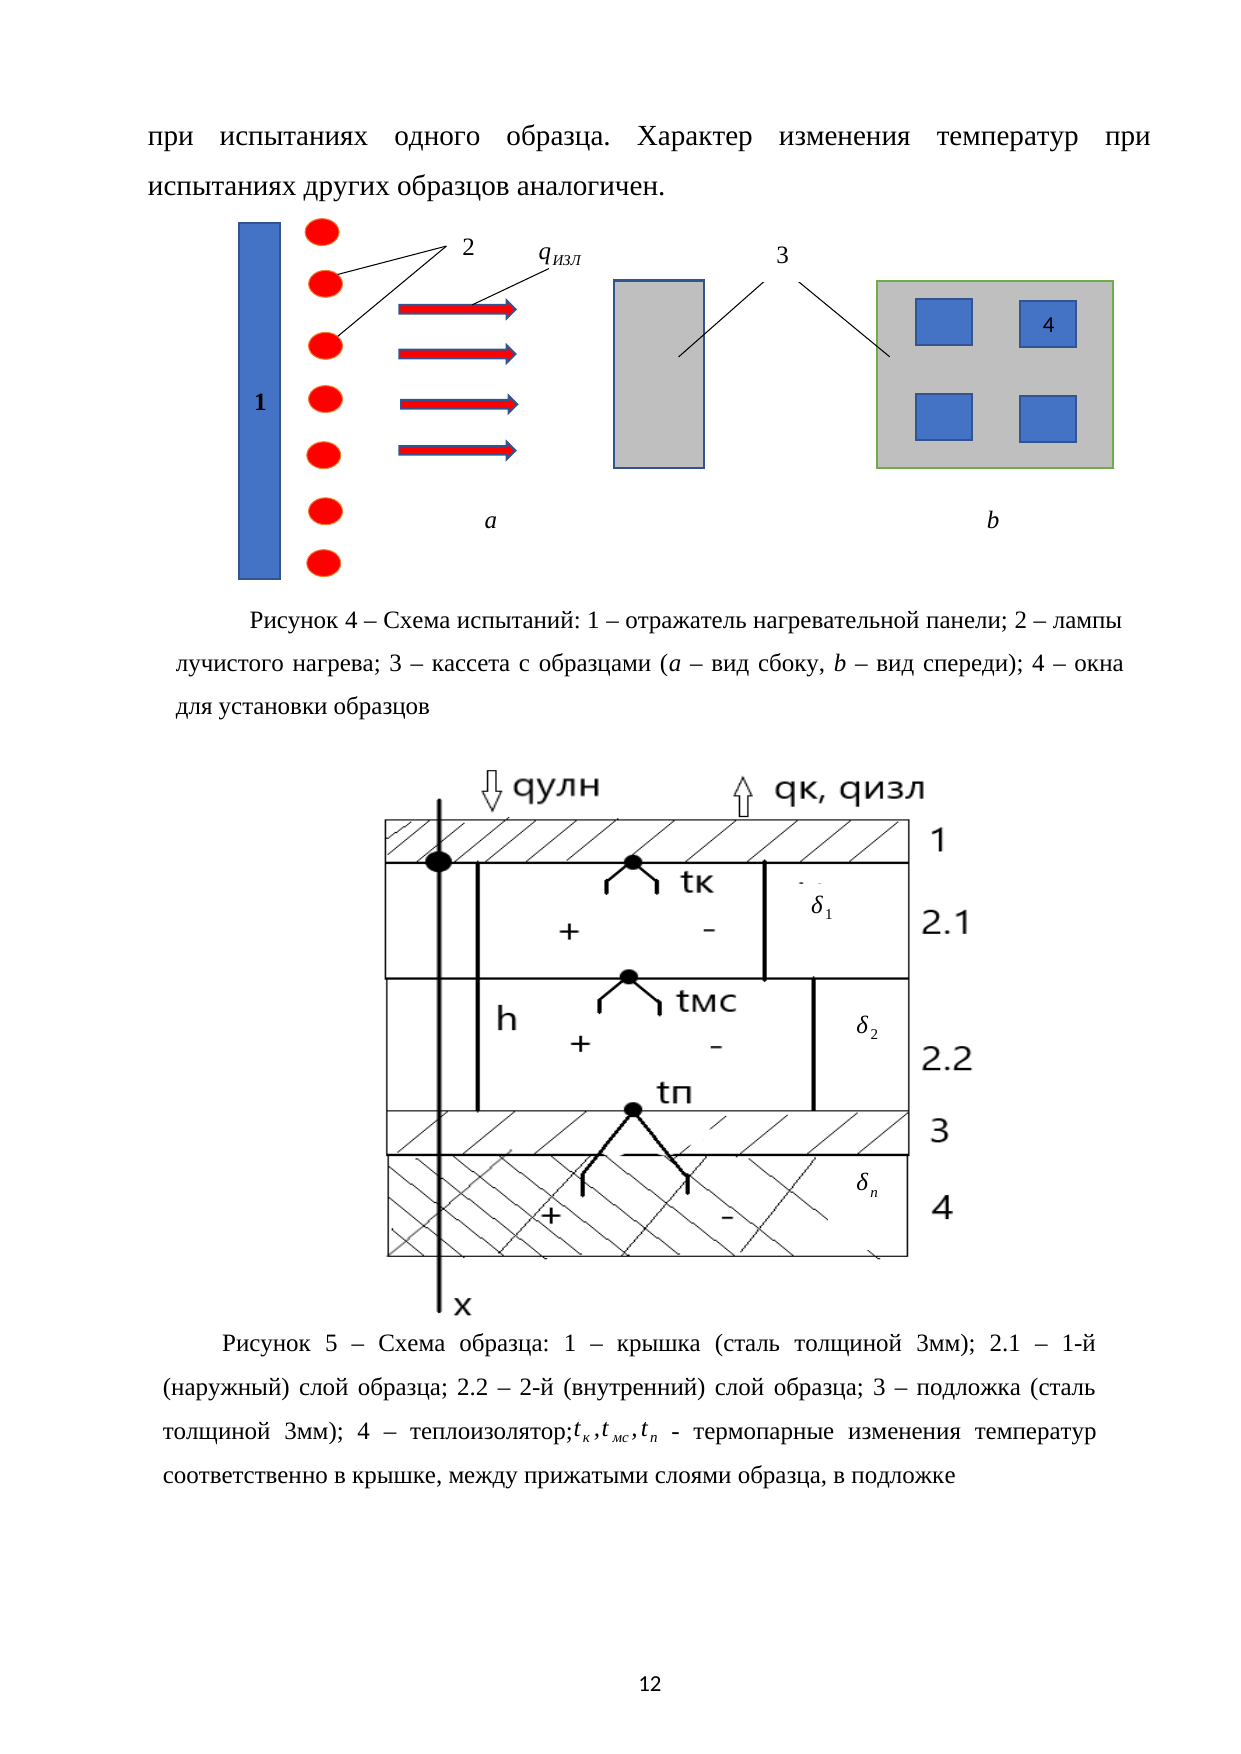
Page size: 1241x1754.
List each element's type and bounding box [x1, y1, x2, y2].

picture [175, 761, 1149, 1407]
text [148, 118, 1152, 202]
